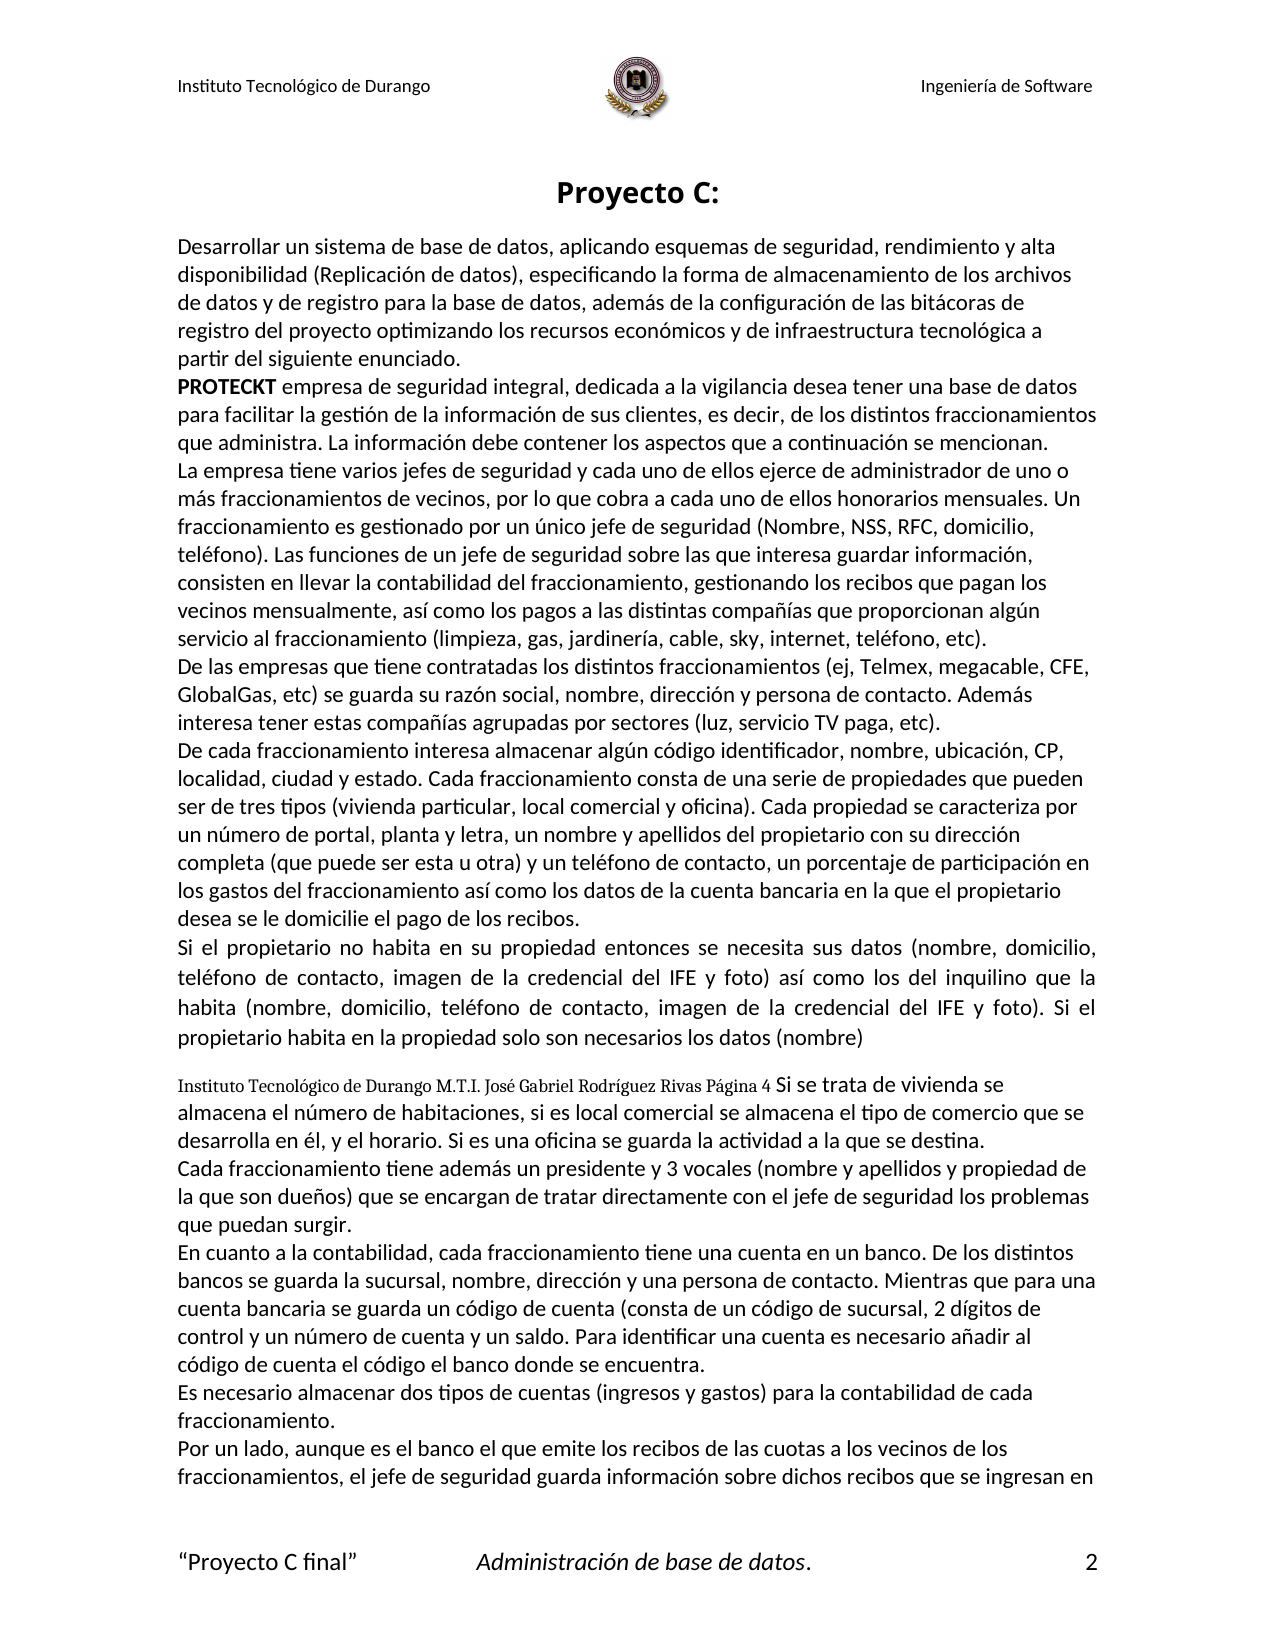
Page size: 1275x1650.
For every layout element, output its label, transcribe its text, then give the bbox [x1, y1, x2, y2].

text Es necesario almacenar dos tipos de cuentas (ingresos y gastos) para la contabilidad de cada fraccionamiento. [177, 1378, 1098, 1434]
text En cuanto a la contabilidad, cada fraccionamiento tiene una cuenta en un banco. De los distintos bancos se guarda la sucursal, nombre, dirección y una persona de contacto. Mientras que para una cuenta bancaria se guarda un código de cuenta (consta de un código de sucursal, 2 dígitos de control y un número de cuenta y un saldo. Para identificar una cuenta es necesario añadir al código de cuenta el código el banco donde se encuentra. [177, 1238, 1098, 1378]
text Si el propietario no habita en su propiedad entonces se necesita sus datos (nombre, domicilio, teléfono de contacto, imagen de la credencial del IFE y foto) así como los del inquilino que la habita (nombre, domicilio, teléfono de contacto, imagen de la credencial del IFE y foto). Si el propietario habita en la propiedad solo son necesarios los datos (nombre) [177, 933, 1098, 1051]
text Desarrollar un sistema de base de datos, aplicando esquemas de seguridad, rendimiento y alta disponibilidad (Replicación de datos), especificando la forma de almacenamiento de los archivos de datos y de registro para la base de datos, además de la configuración de las bitácoras de registro del proyecto optimizando los recursos económicos y de infraestructura tecnológica a partir del siguiente enunciado. [177, 232, 1098, 372]
text Instituto Tecnológico de Durango M.T.I. José Gabriel Rodríguez Rivas Página 4 Si se trata de vivienda se almacena el número de habitaciones, si es local comercial se almacena el tipo de comercio que se desarrolla en él, y el horario. Si es una oficina se guarda la actividad a la que se destina. [177, 1070, 1098, 1154]
text De las empresas que tiene contratadas los distintos fraccionamientos (ej, Telmex, megacable, CFE, GlobalGas, etc) se guarda su razón social, nombre, dirección y persona de contacto. Además interesa tener estas compañías agrupadas por sectores (luz, servicio TV paga, etc). [177, 652, 1098, 736]
text Proyecto C: [177, 173, 1098, 212]
text PROTECKT empresa de seguridad integral, dedicada a la vigilancia desea tener una base de datos para facilitar la gestión de la información de sus clientes, es decir, de los distintos fraccionamientos que administra. La información debe contener los aspectos que a continuación se mencionan. [177, 372, 1098, 456]
text De cada fraccionamiento interesa almacenar algún código identificador, nombre, ubicación, CP, localidad, ciudad y estado. Cada fraccionamiento consta de una serie de propiedades que pueden ser de tres tipos (vivienda particular, local comercial y oficina). Cada propiedad se caracteriza por un número de portal, planta y letra, un nombre y apellidos del propietario con su dirección completa (que puede ser esta u otra) y un teléfono de contacto, un porcentaje de participación en los gastos del fraccionamiento así como los datos de la cuenta bancaria en la que el propietario desea se le domicilie el pago de los recibos. [177, 736, 1098, 933]
text La empresa tiene varios jefes de seguridad y cada uno de ellos ejerce de administrador de uno o más fraccionamientos de vecinos, por lo que cobra a cada uno de ellos honorarios mensuales. Un fraccionamiento es gestionado por un único jefe de seguridad (Nombre, NSS, RFC, domicilio, teléfono). Las funciones de un jefe de seguridad sobre las que interesa guardar información, consisten en llevar la contabilidad del fraccionamiento, gestionando los recibos que pagan los vecinos mensualmente, así como los pagos a las distintas compañías que proporcionan algún servicio al fraccionamiento (limpieza, gas, jardinería, cable, sky, internet, teléfono, etc). [177, 456, 1098, 652]
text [177, 1434, 1098, 1490]
text Cada fraccionamiento tiene además un presidente y 3 vocales (nombre y apellidos y propiedad de la que son dueños) que se encargan de tratar directamente con el jefe de seguridad los problemas que puedan surgir. [177, 1154, 1098, 1238]
